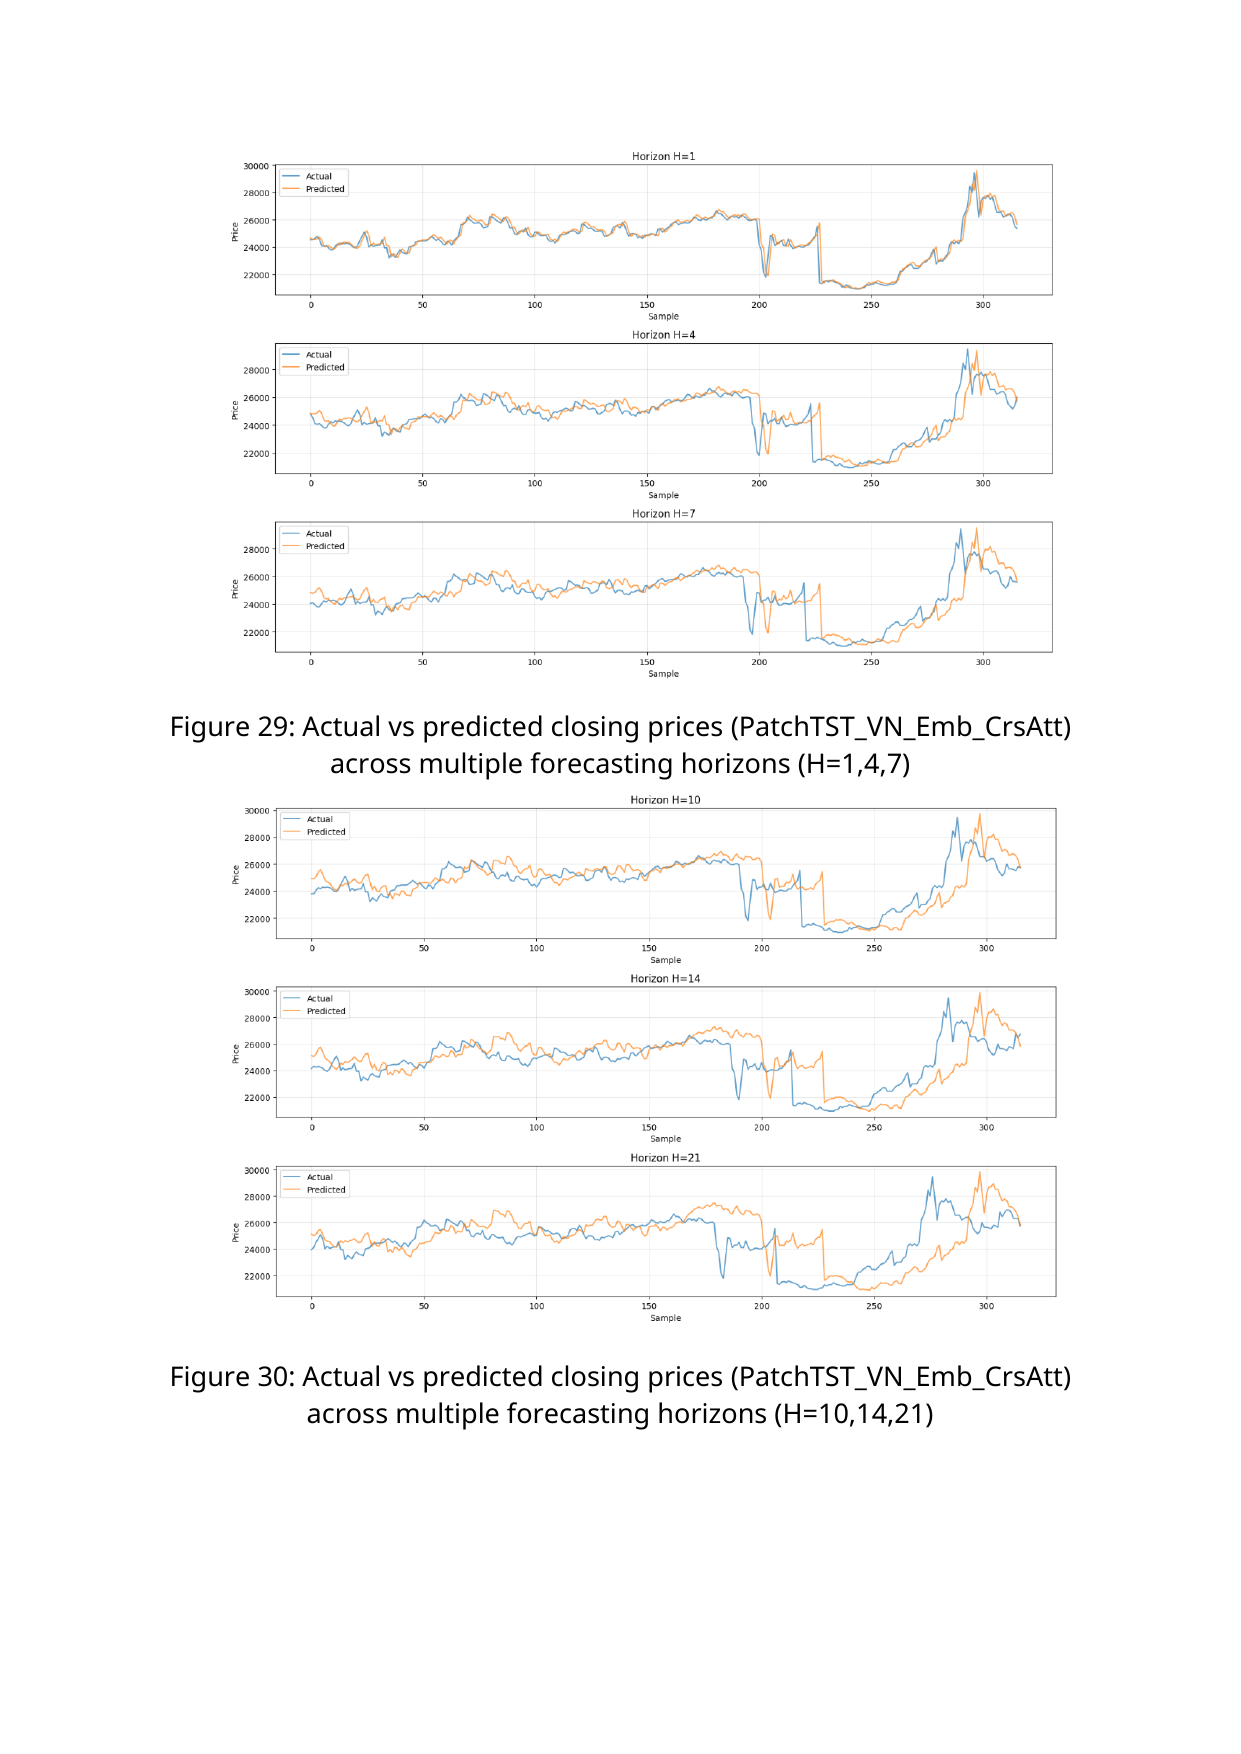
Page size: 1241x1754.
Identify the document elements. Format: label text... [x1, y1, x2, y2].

picture [225, 793, 1068, 1330]
picture [225, 150, 1058, 680]
text Figure 29: Actual vs predicted closing prices (PatchTST_VN_Emb_CrsAtt) across multiple forecasting horizons (H=1,4,7) [150, 707, 1090, 781]
text Figure 30: Actual vs predicted closing prices (PatchTST_VN_Emb_CrsAtt) across multiple forecasting horizons (H=10,14,21) [150, 1358, 1090, 1432]
